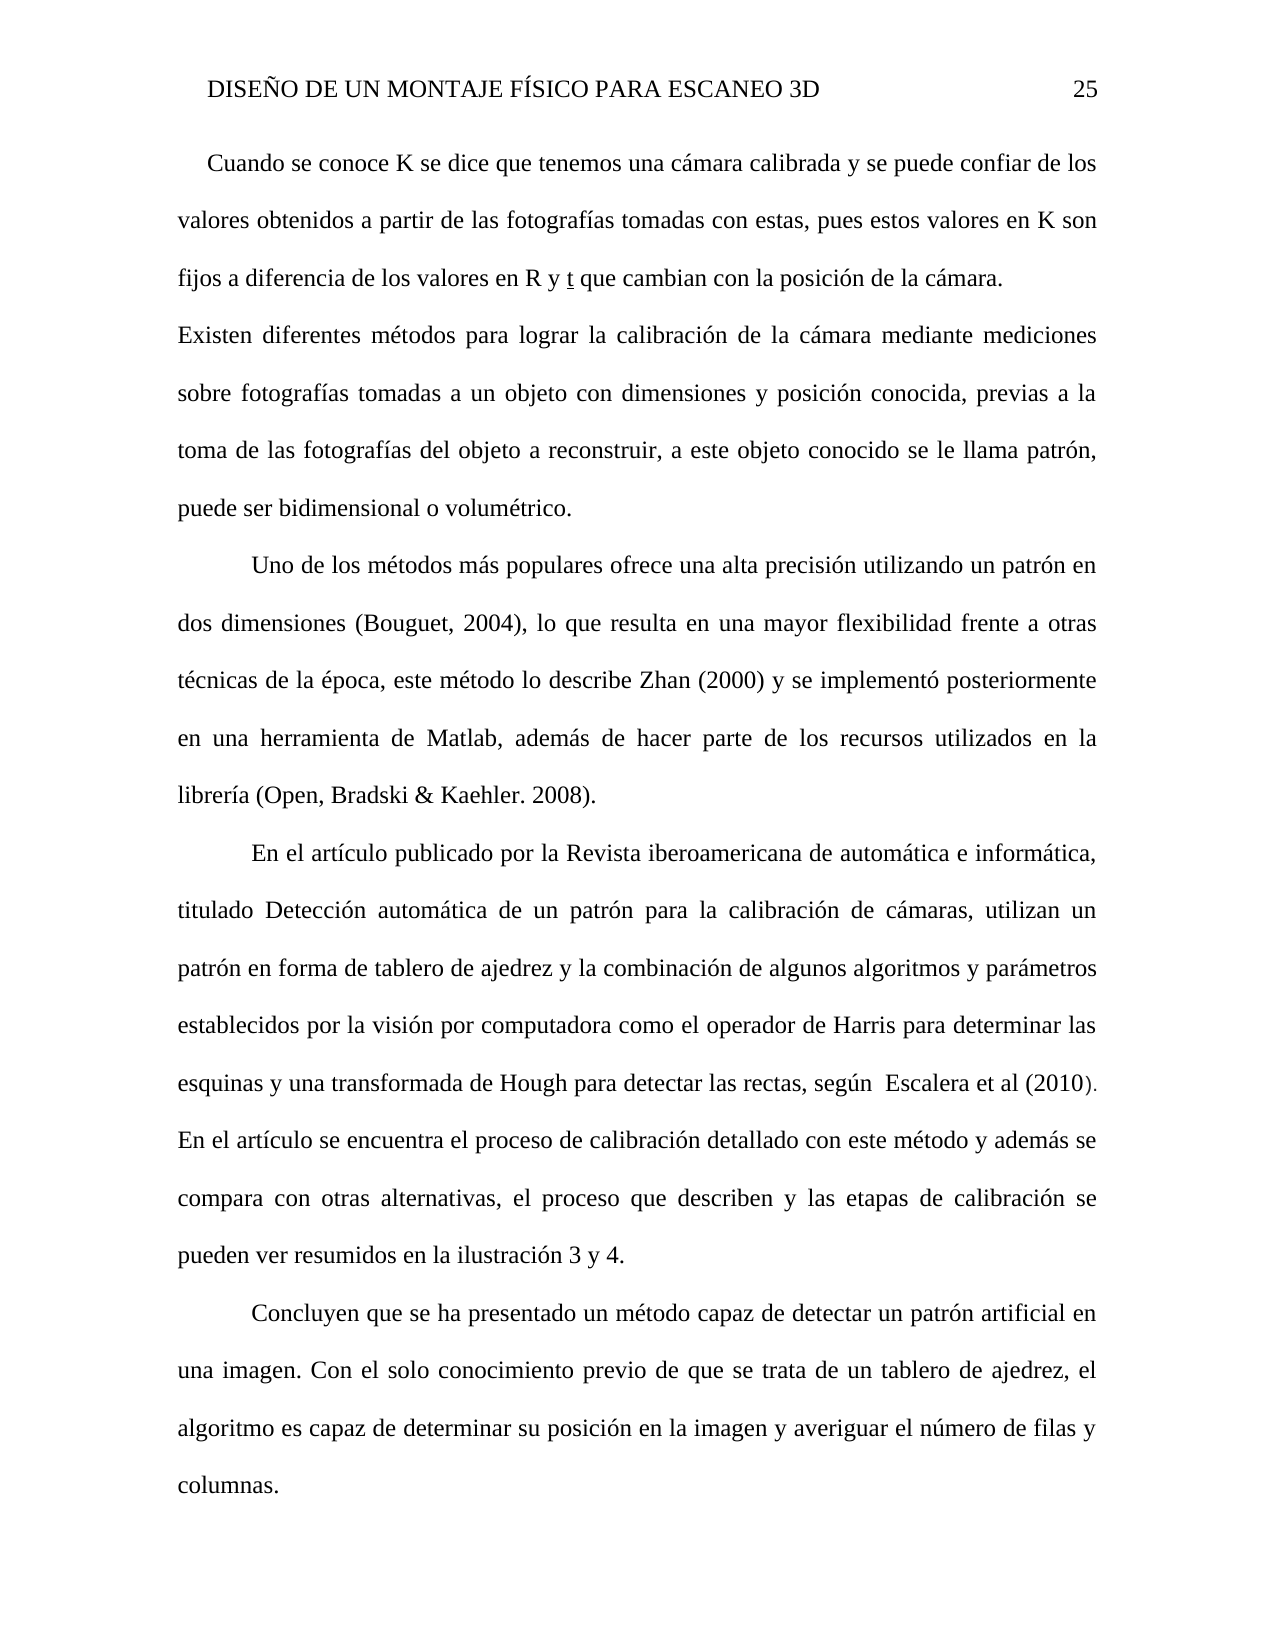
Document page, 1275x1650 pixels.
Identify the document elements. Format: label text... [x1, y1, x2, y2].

text Uno de los métodos más populares ofrece una alta precisión utilizando un patrón en dos dimensiones (Bouguet, 2004), lo que resulta en una mayor flexibilidad frente a otras técnicas de la época, este método lo describe Zhan (2000) y se implementó posteriormente en una herramienta de Matlab, además de hacer parte de los recursos utilizados en la librería (Open, Bradski & Kaehler. 2008). [177, 550, 1098, 809]
text Existen diferentes métodos para lograr la calibración de la cámara mediante mediciones sobre fotografías tomadas a un objeto con dimensiones y posición conocida, previas a la toma de las fotografías del objeto a reconstruir, a este objeto conocido se le llama patrón, puede ser bidimensional o volumétrico. [177, 320, 1098, 521]
text En el artículo publicado por la Revista iberoamericana de automática e informática, titulado Detección automática de un patrón para la calibración de cámaras, utilizan un patrón en forma de tablero de ajedrez y la combinación de algunos algoritmos y parámetros establecidos por la visión por computadora como el operador de Harris para determinar las esquinas y una transformada de Hough para detectar las rectas, según Escalera et al (2010). En el artículo se encuentra el proceso de calibración detallado con este método y además se compara con otras alternativas, el proceso que describen y las etapas de calibración se pueden ver resumidos en la ilustración 3 y 4. [177, 838, 1098, 1269]
text Cuando se conoce K se dice que tenemos una cámara calibrada y se puede confiar de los valores obtenidos a partir de las fotografías tomadas con estas, pues estos valores en K son fijos a diferencia de los valores en R y t que cambian con la posición de la cámara. [177, 148, 1098, 291]
text Concluyen que se ha presentado un método capaz de detectar un patrón artificial en una imagen. Con el solo conocimiento previo de que se trata de un tablero de ajedrez, el algoritmo es capaz de determinar su posición en la imagen y averiguar el número de filas y columnas. [177, 1298, 1098, 1499]
